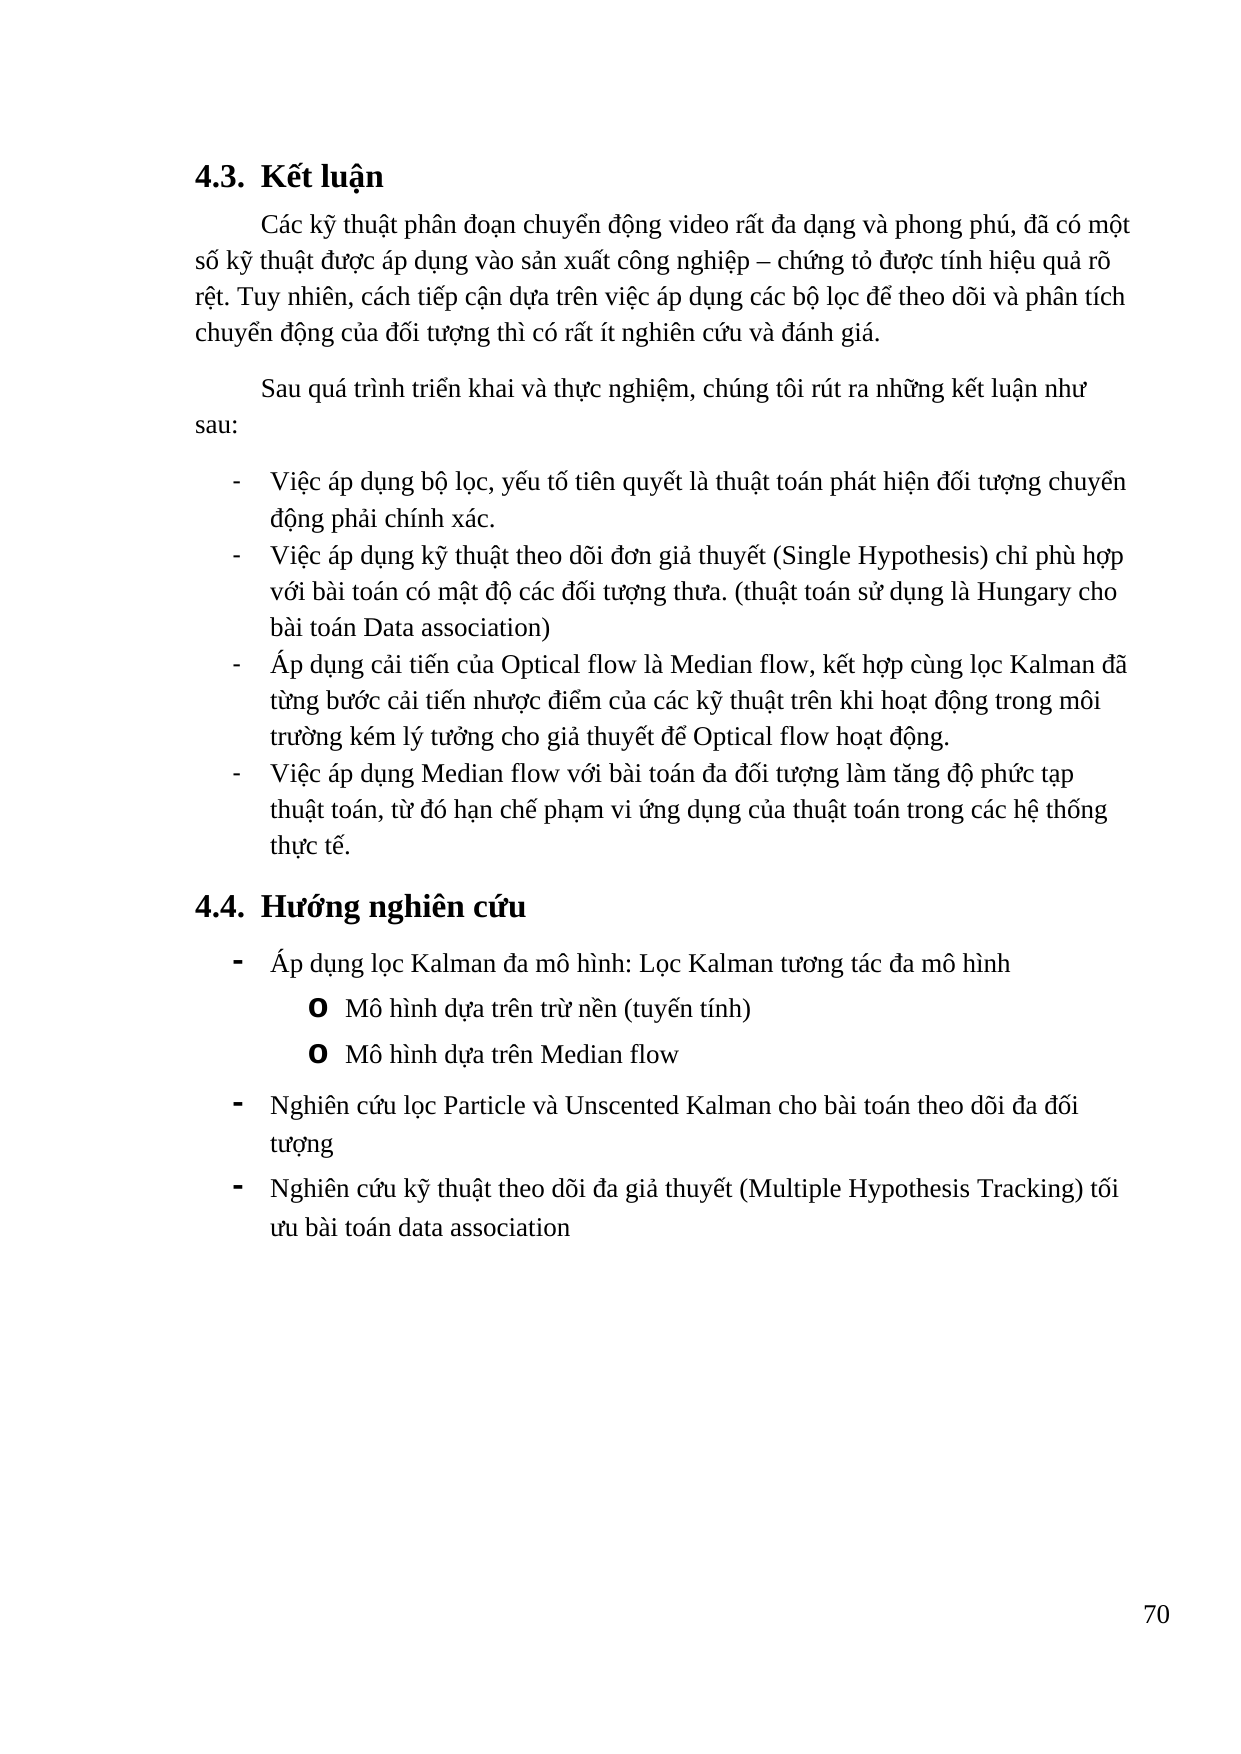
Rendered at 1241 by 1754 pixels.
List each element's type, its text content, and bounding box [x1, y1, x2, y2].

list Mô hình dựa trên Median flow [307, 1034, 1135, 1074]
text Các kỹ thuật phân đoạn chuyển động video rất đa dạng và phong phú, đã có một số kỹ thuật được áp dụng vào sản xuất công nghiệp – chứng tỏ được tính hiệu quả rõ rệt. Tuy nhiên, cách tiếp cận dựa trên việc áp dụng các bộ lọc để theo dõi và phân tích chuyển động của đối tượng thì có rất ít nghiên cứu và đánh giá. [195, 208, 1135, 347]
list Việc áp dụng bộ lọc, yếu tố tiên quyết là thuật toán phát hiện đối tượng chuyển động phải chính xác. [232, 464, 1135, 533]
list Mô hình dựa trên trừ nền (tuyến tính) [307, 988, 1135, 1028]
list Áp dụng cải tiến của Optical flow là Median flow, kết hợp cùng lọc Kalman đã từng bước cải tiến nhược điểm của các kỹ thuật trên khi hoạt động trong môi trường kém lý tưởng cho giả thuyết để Optical flow hoạt động. [232, 647, 1135, 751]
text Sau quá trình triển khai và thực nghiệm, chúng tôi rút ra những kết luận như sau: [195, 372, 1135, 439]
list Nghiên cứu lọc Particle và Unscented Kalman cho bài toán theo dõi đa đối tượng [232, 1080, 1135, 1159]
list Nghiên cứu kỹ thuật theo dõi đa giả thuyết (Multiple Hypothesis Tracking) tối ưu bài toán data association [232, 1163, 1135, 1242]
subtitle Hướng nghiên cứu [195, 886, 1135, 924]
list Áp dụng lọc Kalman đa mô hình: Lọc Kalman tương tác đa mô hình [232, 938, 1135, 981]
subtitle Kết luận [195, 156, 1135, 194]
list Việc áp dụng Median flow với bài toán đa đối tượng làm tăng độ phức tạp thuật toán, từ đó hạn chế phạm vi ứng dụng của thuật toán trong các hệ thống thực tế. [232, 756, 1135, 860]
list Việc áp dụng kỹ thuật theo dõi đơn giả thuyết (Single Hypothesis) chỉ phù hợp với bài toán có mật độ các đối tượng thưa. (thuật toán sử dụng là Hungary cho bài toán Data association) [232, 538, 1135, 642]
